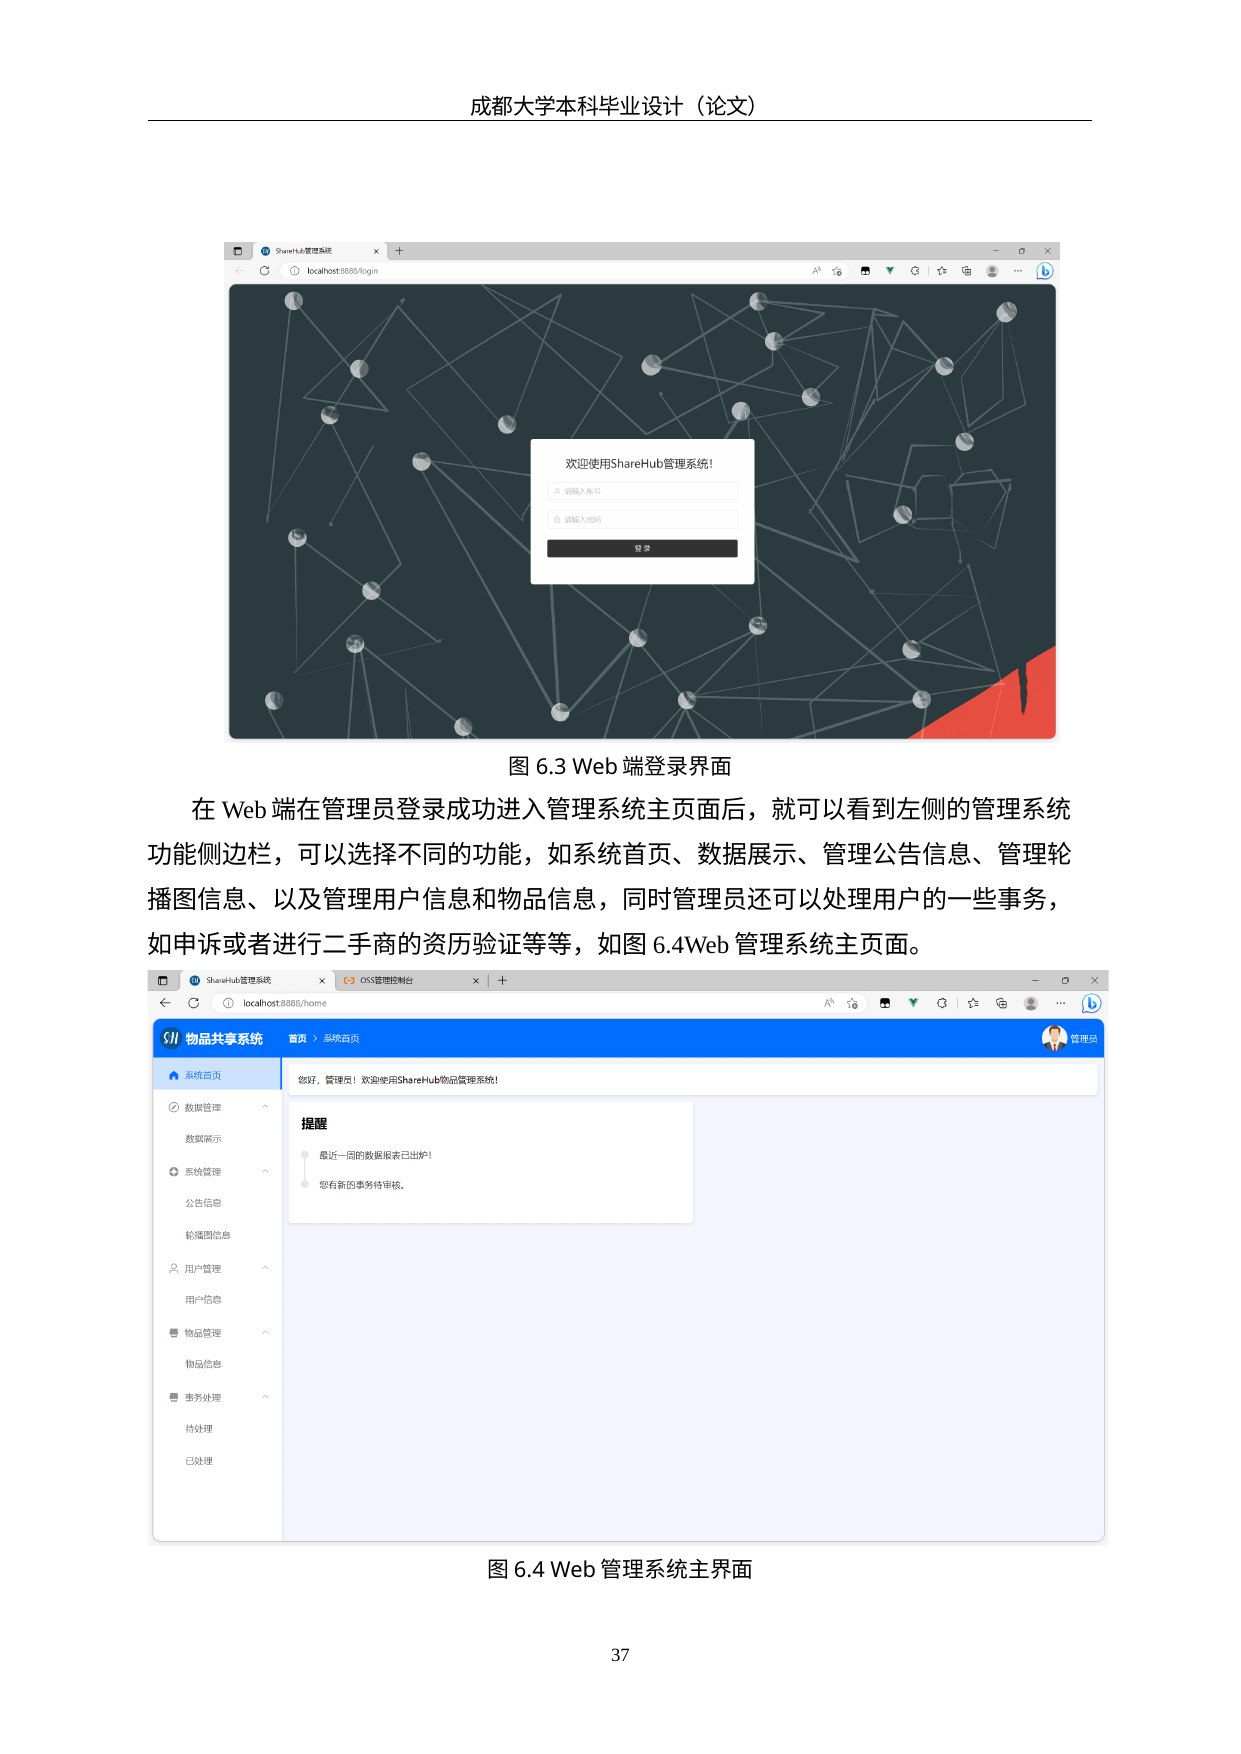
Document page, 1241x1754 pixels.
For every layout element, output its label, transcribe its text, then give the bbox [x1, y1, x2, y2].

text 在Web端在管理员登录成功进入管理系统主页面后，就可以看到左侧的管理系统功能侧边栏，可以选择不同的功能，如系统首页、数据展示、管理公告信息、管理轮播图信息、以及管理用户信息和物品信息，同时管理员还可以处理用户的一些事务，如申诉或者进行二手商的资历验证等等，如图6.4Web管理系统主页面。 [148, 789, 1092, 961]
text 图 6.3 Web端登录界面 [148, 749, 1092, 781]
picture [147, 970, 1109, 1546]
text 图 6.4 Web管理系统主界面 [148, 1552, 1092, 1584]
picture [224, 242, 1060, 743]
